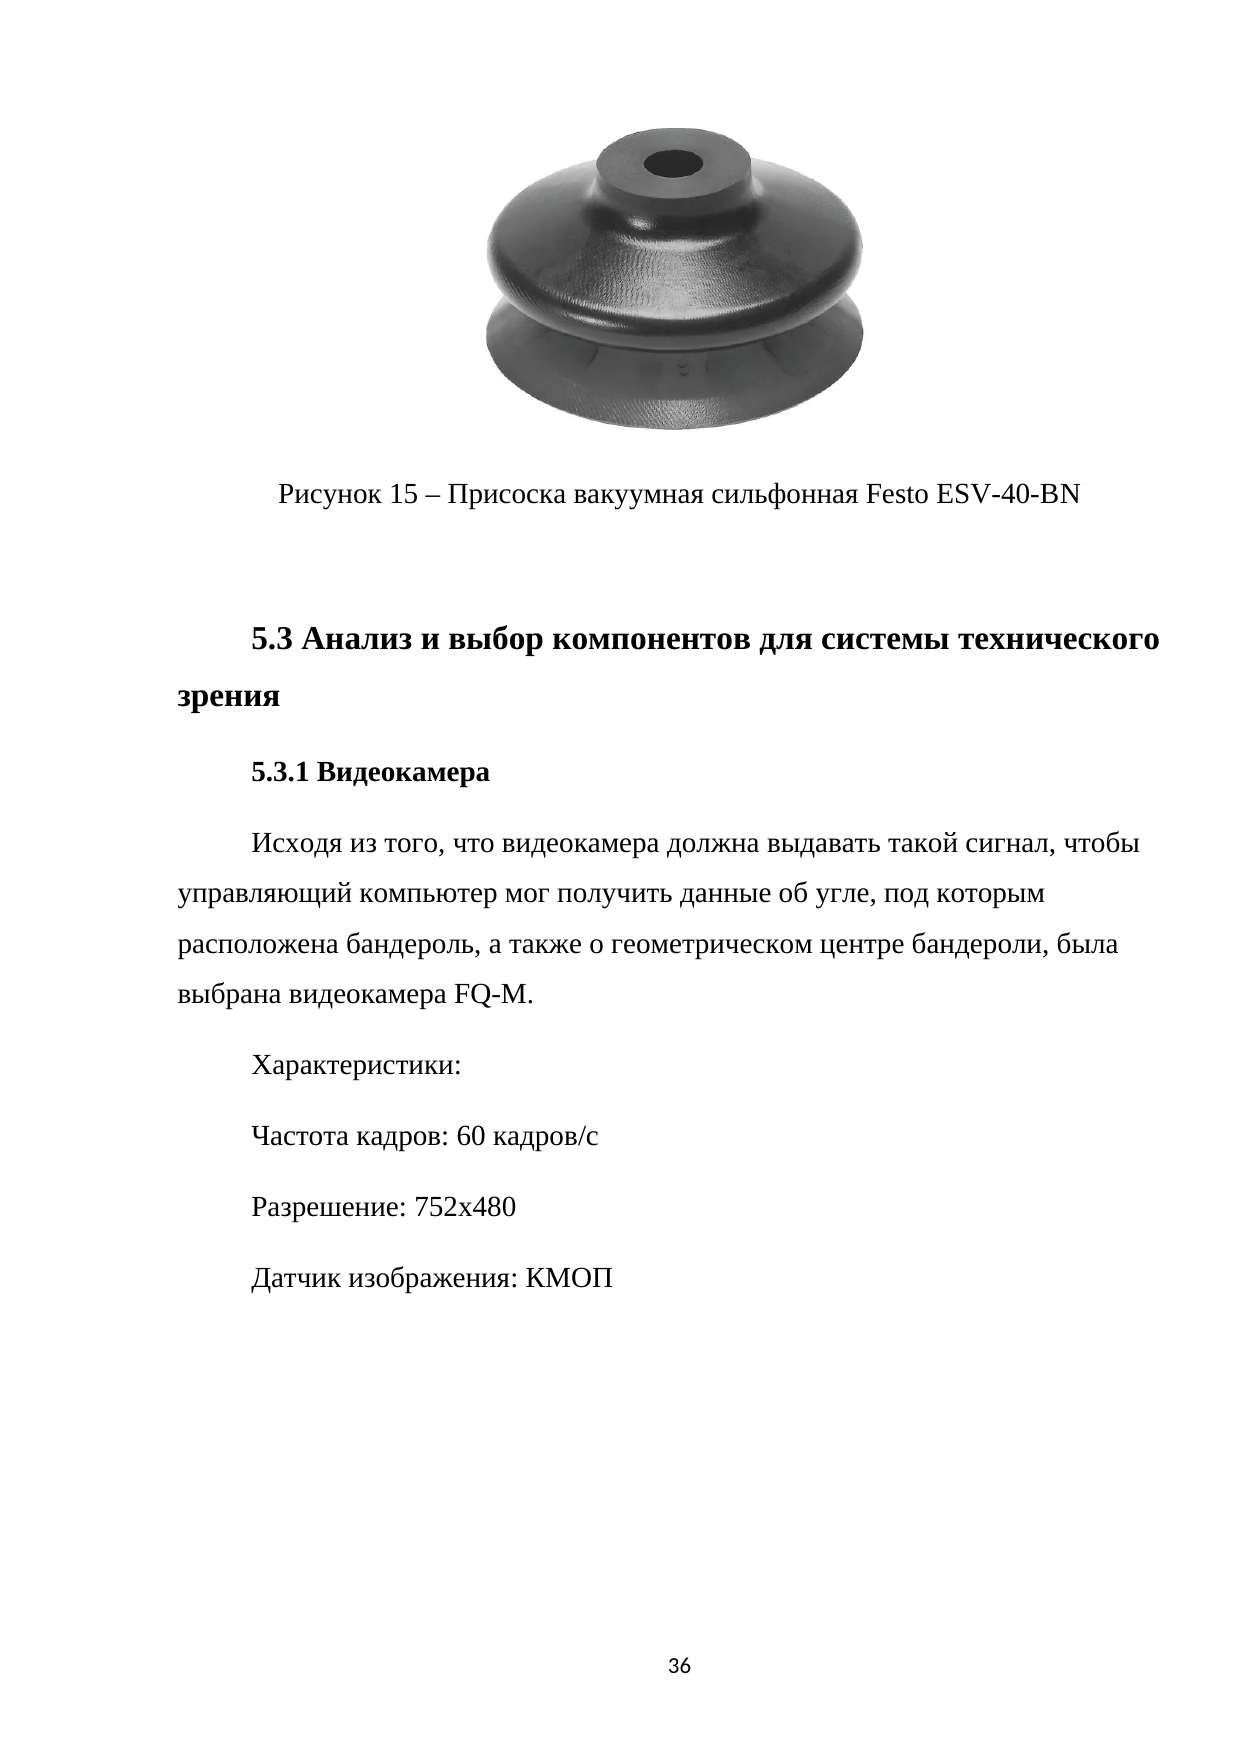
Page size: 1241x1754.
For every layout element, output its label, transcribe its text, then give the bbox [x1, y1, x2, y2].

text Рисунок 15 – Присоска вакуумная сильфонная Festo ESV-40-BN [177, 476, 425, 509]
text Частота кадров: 60 кадров/с [177, 1118, 1181, 1152]
subtitle 5.3.1 Видеокамера [177, 754, 1181, 787]
text Исходя из того, что видеокамера должна выдавать такой сигнал, чтобы управляющий компьютер мог получить данные об угле, под которым расположена бандероль, а также о геометрическом центре бандероли, была выбрана видеокамера FQ-M. [177, 825, 1181, 1009]
text Датчик изображения: КМОП [177, 1261, 1181, 1294]
text Разрешение: 752х480 [177, 1189, 1181, 1223]
subtitle 5.3 Анализ и выбор компонентов для системы технического зрения [177, 618, 1181, 714]
text Рисунок 15 – Присоска вакуумная сильфонная Festo ESV-40-BN [440, 476, 1181, 509]
picture [480, 118, 879, 441]
text Характеристики: [177, 1047, 1181, 1081]
